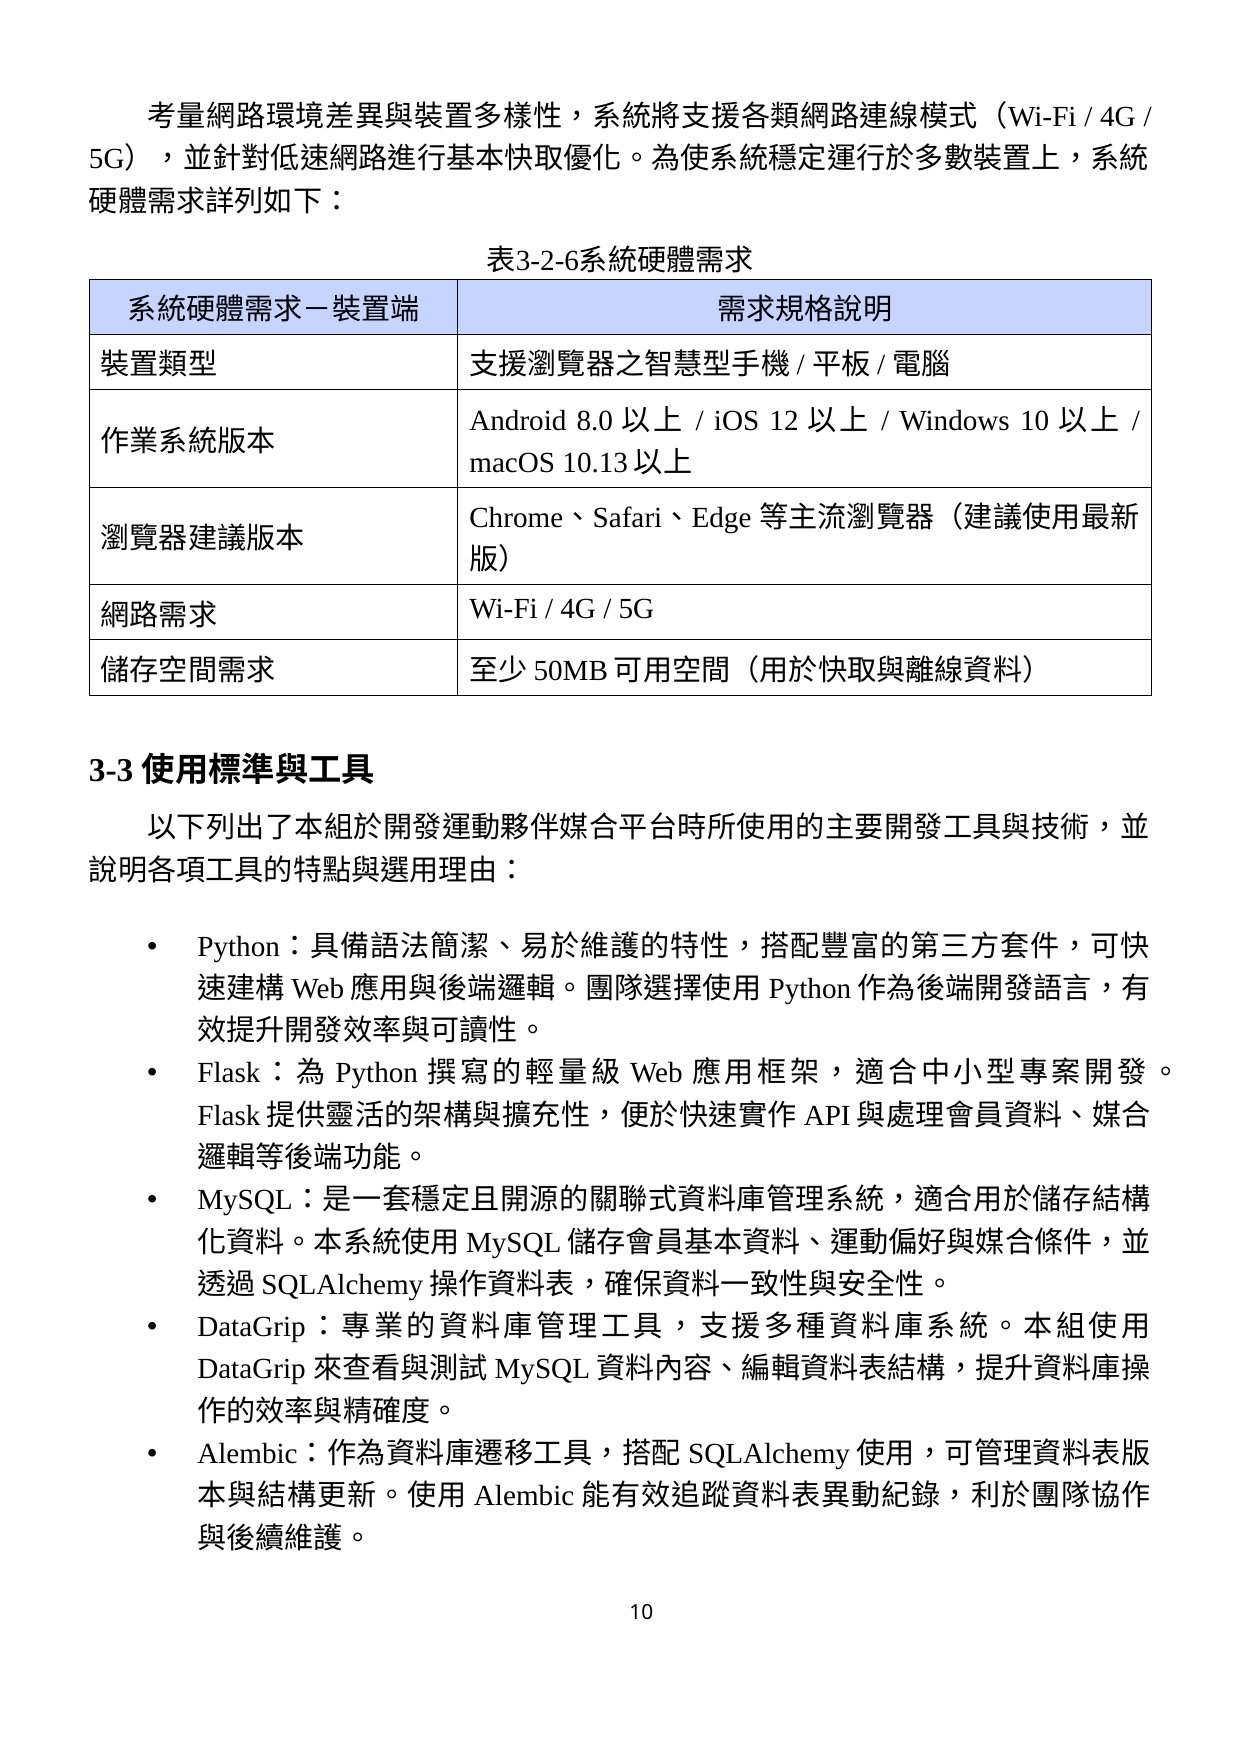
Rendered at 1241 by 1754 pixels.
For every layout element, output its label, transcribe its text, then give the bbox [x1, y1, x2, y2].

subtitle 使用標準與工具 [89, 729, 1152, 804]
table_header 系統硬體需求－裝置端 [90, 280, 457, 334]
table_header 需求規格說明 [458, 280, 1151, 334]
list DataGrip：專業的資料庫管理工具，支援多種資料庫系統。本組使用DataGrip 來查看與測試MySQL資料內容、編輯資料表結構，提升資料庫操作的效率與精確度。 [147, 1303, 1152, 1430]
table_cell 瀏覽器建議版本 [90, 488, 457, 584]
text 考量網路環境差異與裝置多樣性，系統將支援各類網路連線模式（Wi-Fi / 4G / 5G），並針對低速網路進行基本快取優化。為使系統穩定運行於多數裝置上，系統硬體需求詳列如下： [89, 93, 1152, 220]
list MySQL：是一套穩定且開源的關聯式資料庫管理系統，適合用於儲存結構化資料。本系統使用MySQL儲存會員基本資料、運動偏好與媒合條件，並透過SQLAlchemy操作資料表，確保資料一致性與安全性。 [147, 1176, 1152, 1303]
list Flask：為Python撰寫的輕量級Web應用框架，適合中小型專案開發。Flask提供靈活的架構與擴充性，便於快速實作API與處理會員資料、媒合邏輯等後端功能。 [147, 1049, 1152, 1176]
table_cell 作業系統版本 [90, 390, 457, 487]
table_cell 至少50MB可用空間（用於快取與離線資料） [458, 640, 1151, 694]
table_cell 支援瀏覽器之智慧型手機 / 平板 / 電腦 [458, 335, 1151, 389]
table_cell Android 8.0以上 / iOS 12以上 / Windows 10以上 / macOS 10.13以上 [458, 390, 1151, 487]
table_cell 儲存空間需求 [90, 640, 457, 694]
table_cell Chrome、Safari、Edge 等主流瀏覽器（建議使用最新版） [458, 488, 1151, 584]
list Alembic：作為資料庫遷移工具，搭配SQLAlchemy使用，可管理資料表版本與結構更新。使用Alembic能有效追蹤資料表異動紀錄，利於團隊協作與後續維護。 [147, 1430, 1152, 1557]
table_cell Wi-Fi / 4G / 5G [458, 585, 1151, 639]
table_cell 裝置類型 [90, 335, 457, 389]
list Python：具備語法簡潔、易於維護的特性，搭配豐富的第三方套件，可快速建構Web應用與後端邏輯。團隊選擇使用Python作為後端開發語言，有效提升開發效率與可讀性。 [147, 922, 1152, 1049]
table_cell 網路需求 [90, 585, 457, 639]
text 以下列出了本組於開發運動夥伴媒合平台時所使用的主要開發工具與技術，並說明各項工具的特點與選用理由： [89, 804, 1152, 889]
